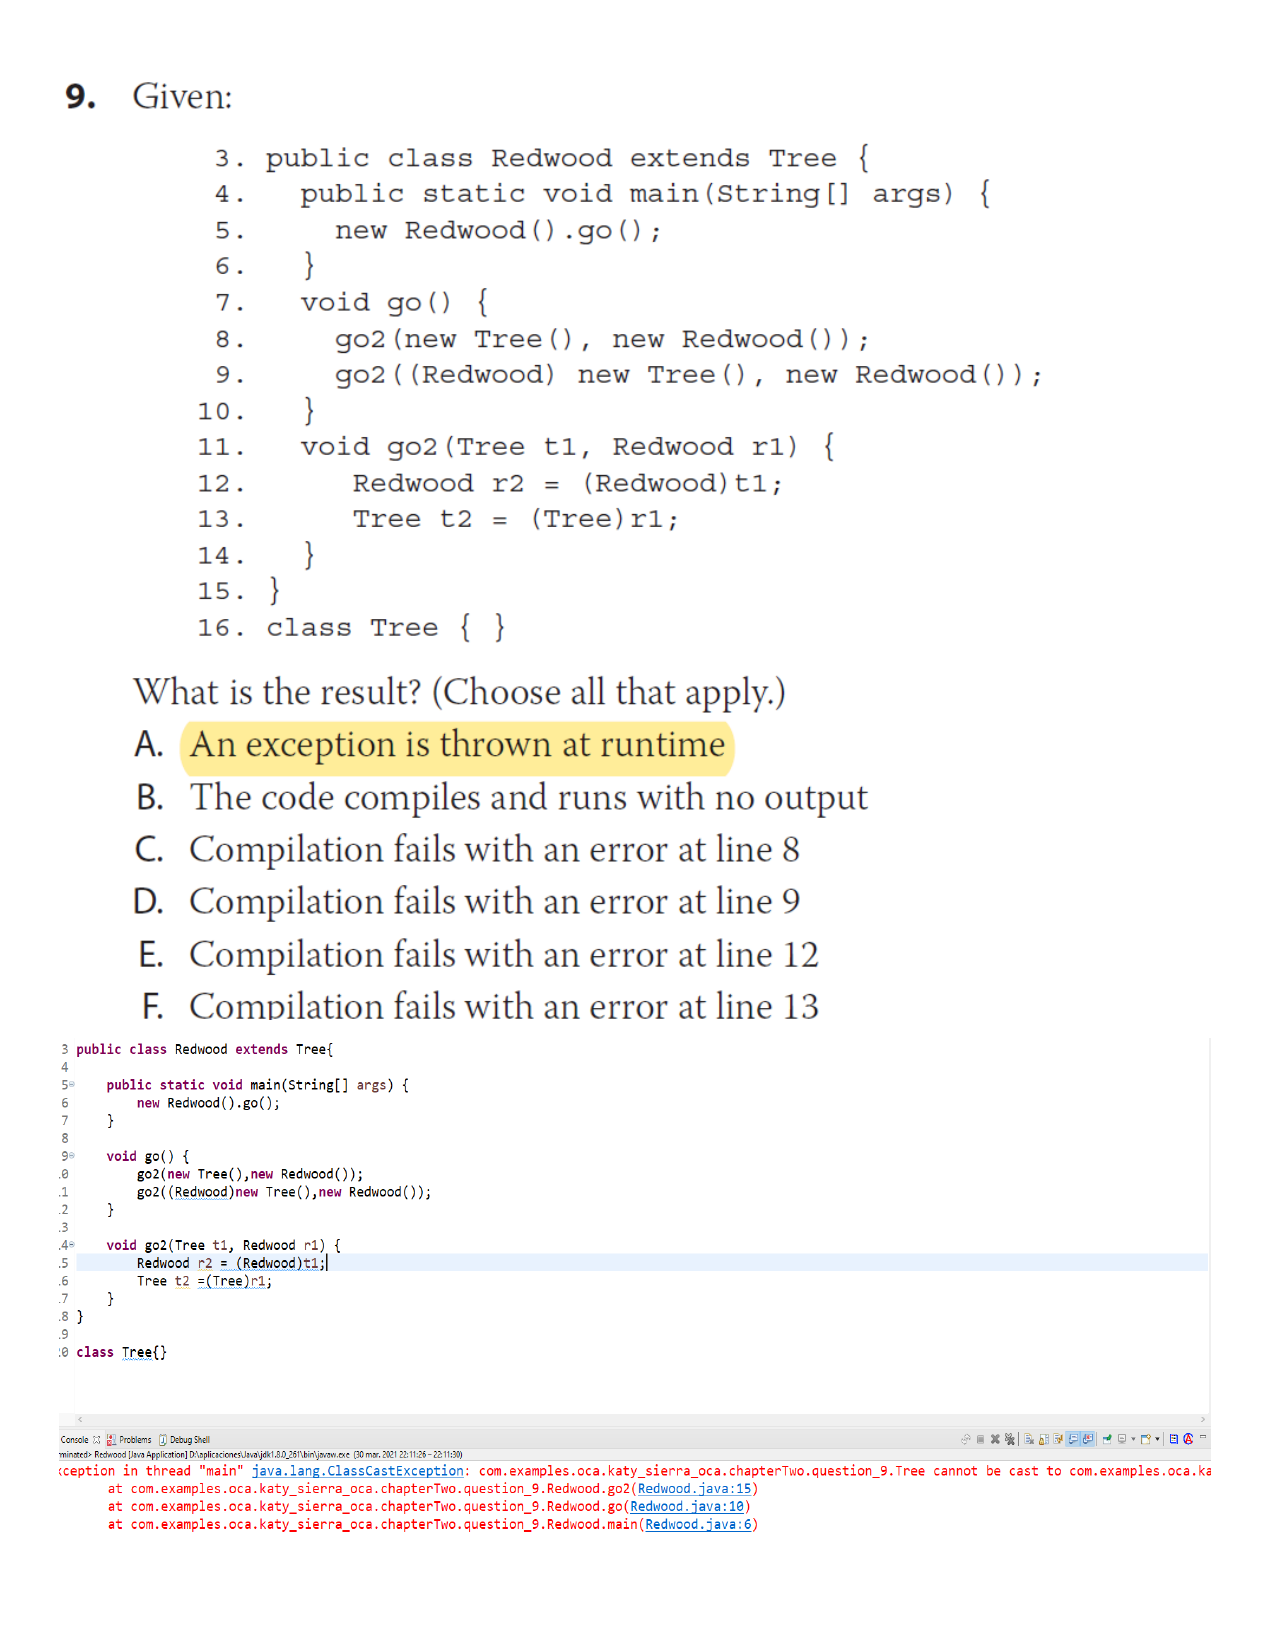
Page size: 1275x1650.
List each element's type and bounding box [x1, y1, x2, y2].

picture [59, 73, 1050, 1020]
picture [59, 1038, 1211, 1547]
